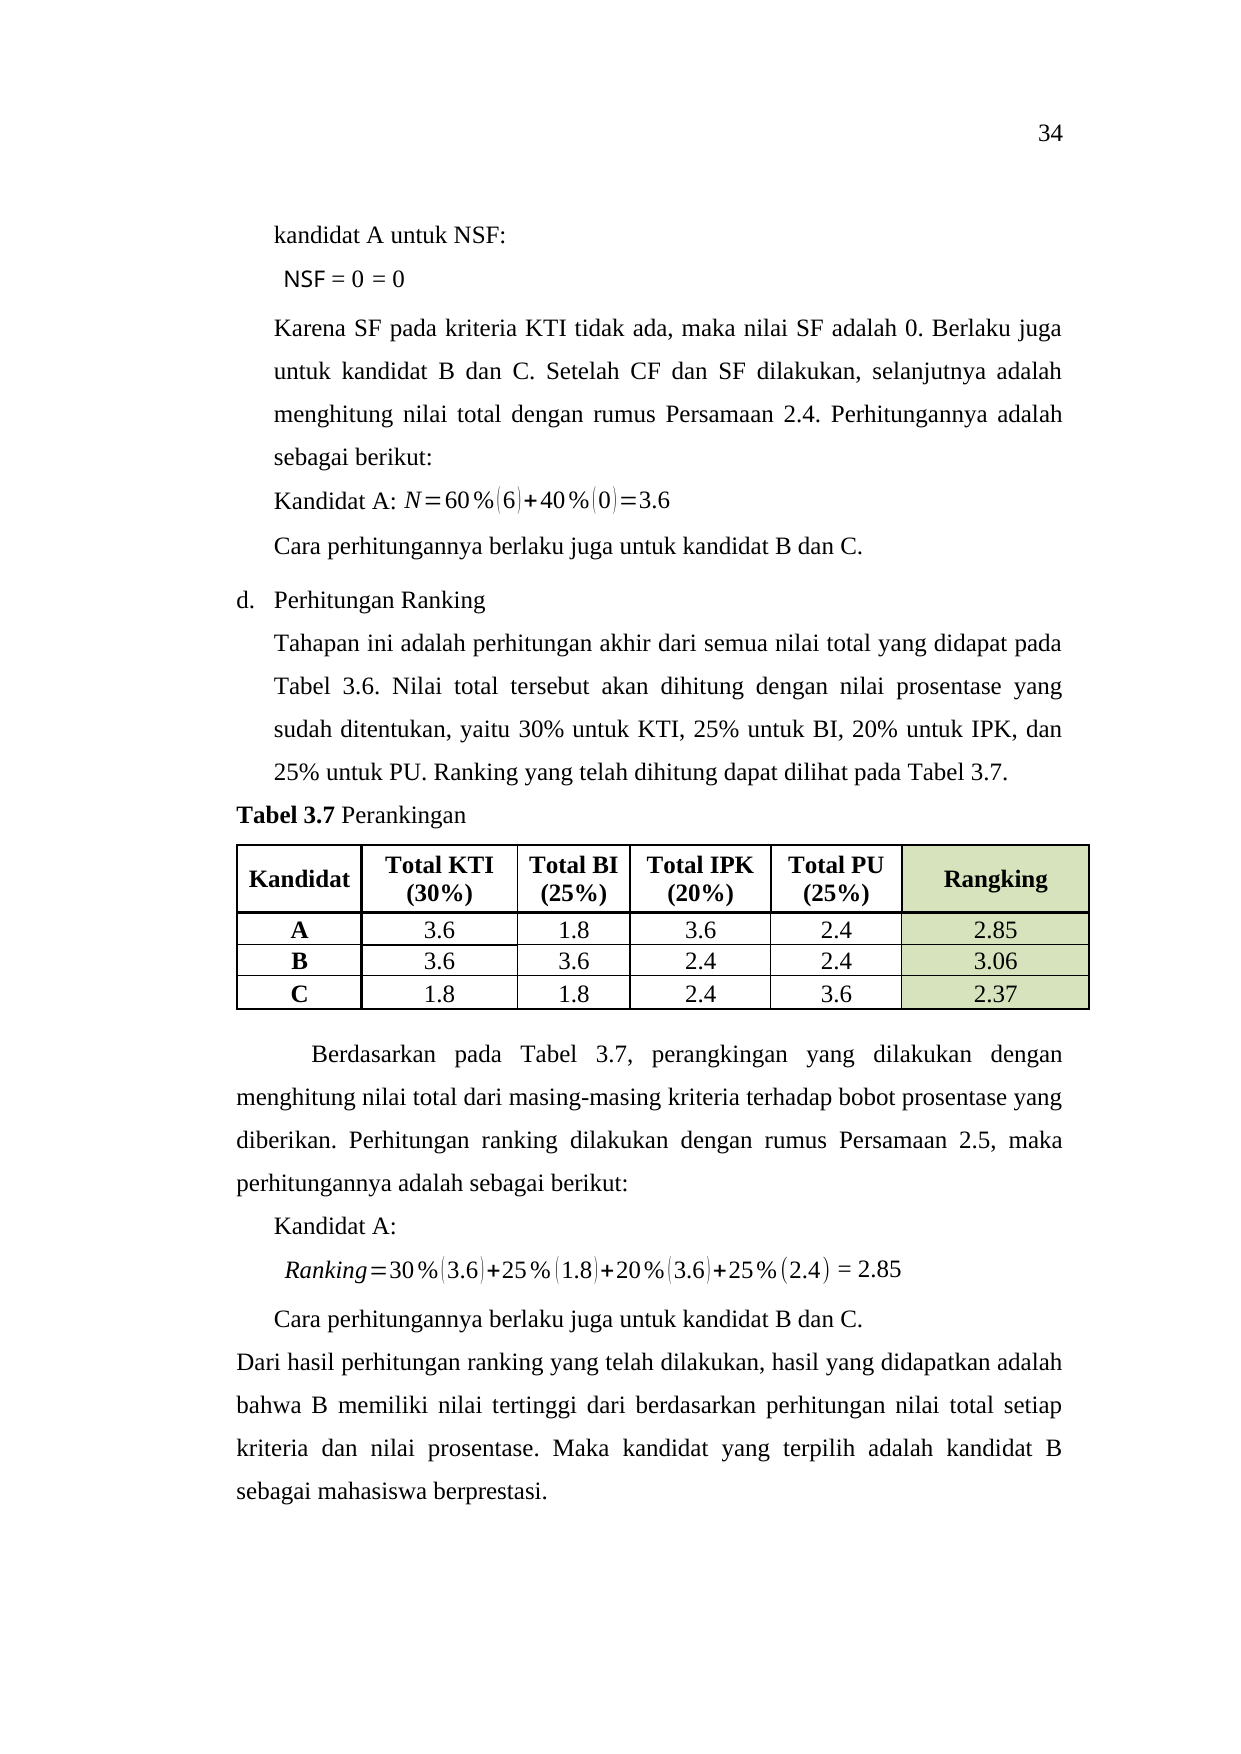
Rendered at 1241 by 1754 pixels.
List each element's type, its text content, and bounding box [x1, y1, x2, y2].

table_cell 3.6 [363, 914, 517, 944]
table_cell 2.4 [631, 976, 770, 1008]
table_cell 2.37 [902, 976, 1088, 1008]
table_cell 3.6 [363, 946, 517, 975]
table_cell 3.6 [771, 976, 901, 1008]
list Karena SF pada kriteria KTI tidak ada, maka nilai SF adalah 0. Berlaku juga untuk kandidat B dan C. Setelah CF dan SF dilakukan, selanjutnya adalah menghitung nilai total dengan rumus Persamaan 2.4. Perhitungannya adalah sebagai berikut: [274, 313, 1063, 471]
list kandidat A untuk NSF: [274, 220, 1063, 249]
table_header Total KTI (30%) [363, 846, 517, 911]
list Tabel 3.7 Perankingan [236, 801, 1063, 829]
table_cell 1.8 [518, 976, 629, 1008]
table_header Rangking [903, 846, 1088, 911]
table_cell B [238, 945, 360, 975]
list Kandidat A: [274, 485, 1063, 516]
table_header Kandidat [238, 846, 360, 911]
table_cell 2.4 [771, 914, 901, 944]
text = 2.85 [274, 1254, 1063, 1286]
table_cell 2.4 [631, 945, 770, 975]
text Berdasarkan pada Tabel 3.7, perangkingan yang dilakukan dengan menghitung nilai total dari masing-masing kriteria terhadap bobot prosentase yang diberikan. Perhitungan ranking dilakukan dengan rumus Persamaan 2.5, maka perhitungannya adalah sebagai berikut: [236, 1039, 1063, 1197]
table_cell 3.6 [518, 945, 629, 975]
table_header Total PU (25%) [772, 846, 901, 911]
table_cell 3.06 [902, 945, 1088, 975]
list NSF = 0 = 0 [274, 263, 1063, 295]
table_cell 2.4 [771, 945, 901, 975]
table_header Total BI (25%) [518, 846, 629, 911]
table_cell 1.8 [363, 976, 517, 1008]
table_cell 1.8 [518, 914, 629, 944]
table_cell 2.85 [902, 914, 1088, 944]
table_cell A [238, 914, 360, 944]
text Dari hasil perhitungan ranking yang telah dilakukan, hasil yang didapatkan adalah bahwa B memiliki nilai tertinggi dari berdasarkan perhitungan nilai total setiap kriteria dan nilai prosentase. Maka kandidat yang terpilih adalah kandidat B sebagai mahasiswa berprestasi. [236, 1347, 1063, 1505]
text Kandidat A: [274, 1211, 1063, 1240]
table_header Total IPK (20%) [631, 846, 770, 911]
text Cara perhitungannya berlaku juga untuk kandidat B dan C. [274, 1304, 1063, 1332]
list Tahapan ini adalah perhitungan akhir dari semua nilai total yang didapat pada Tabel 3.6. Nilai total tersebut akan dihitung dengan nilai prosentase yang sudah ditentukan, yaitu 30% untuk KTI, 25% untuk BI, 20% untuk IPK, dan 25% untuk PU. Ranking yang telah dihitung dapat dilihat pada Tabel 3.7. [274, 628, 1063, 786]
table_cell C [238, 976, 360, 1008]
list Perhitungan Ranking [236, 585, 1063, 614]
list Cara perhitungannya berlaku juga untuk kandidat B dan C. [274, 531, 1063, 560]
table_cell 3.6 [631, 914, 770, 944]
